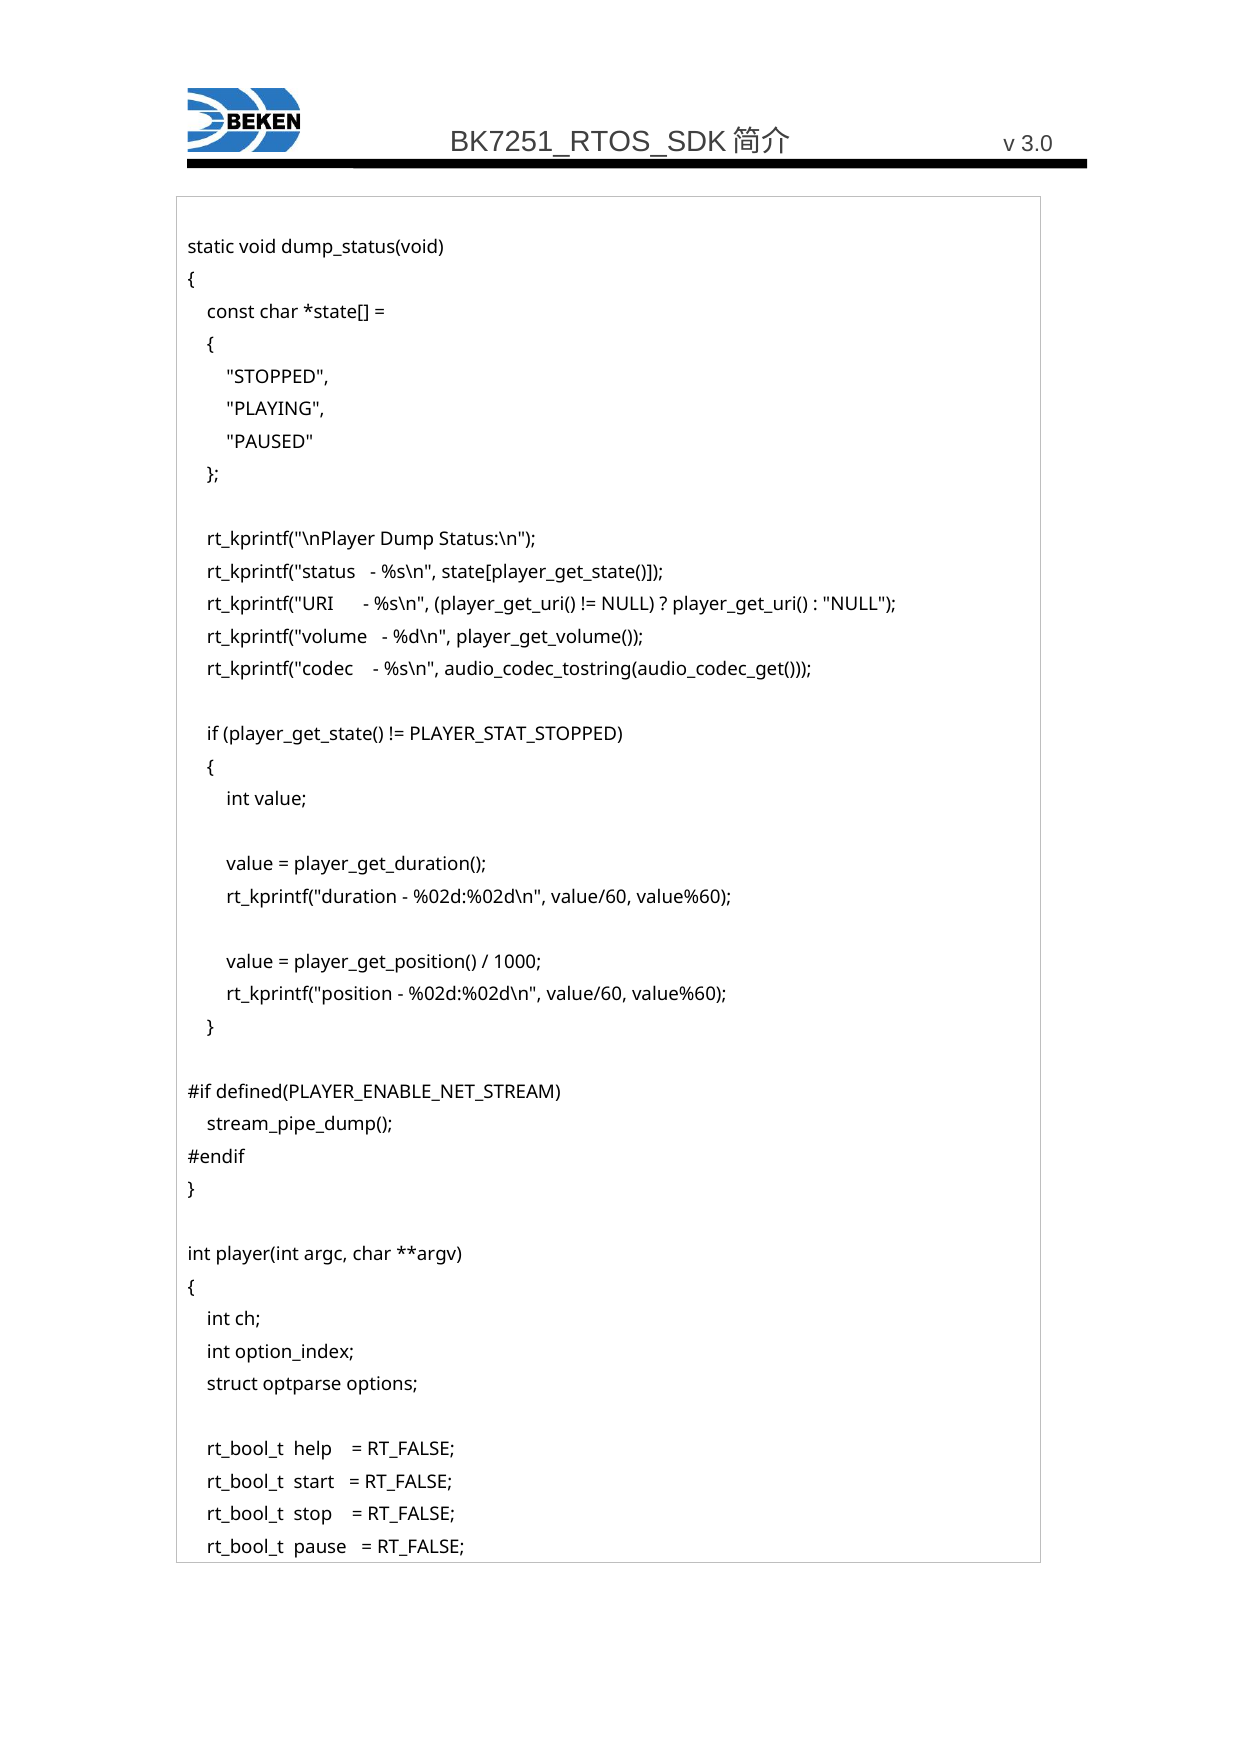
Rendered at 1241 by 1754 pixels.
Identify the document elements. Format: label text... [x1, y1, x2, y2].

picture [187, 88, 300, 152]
